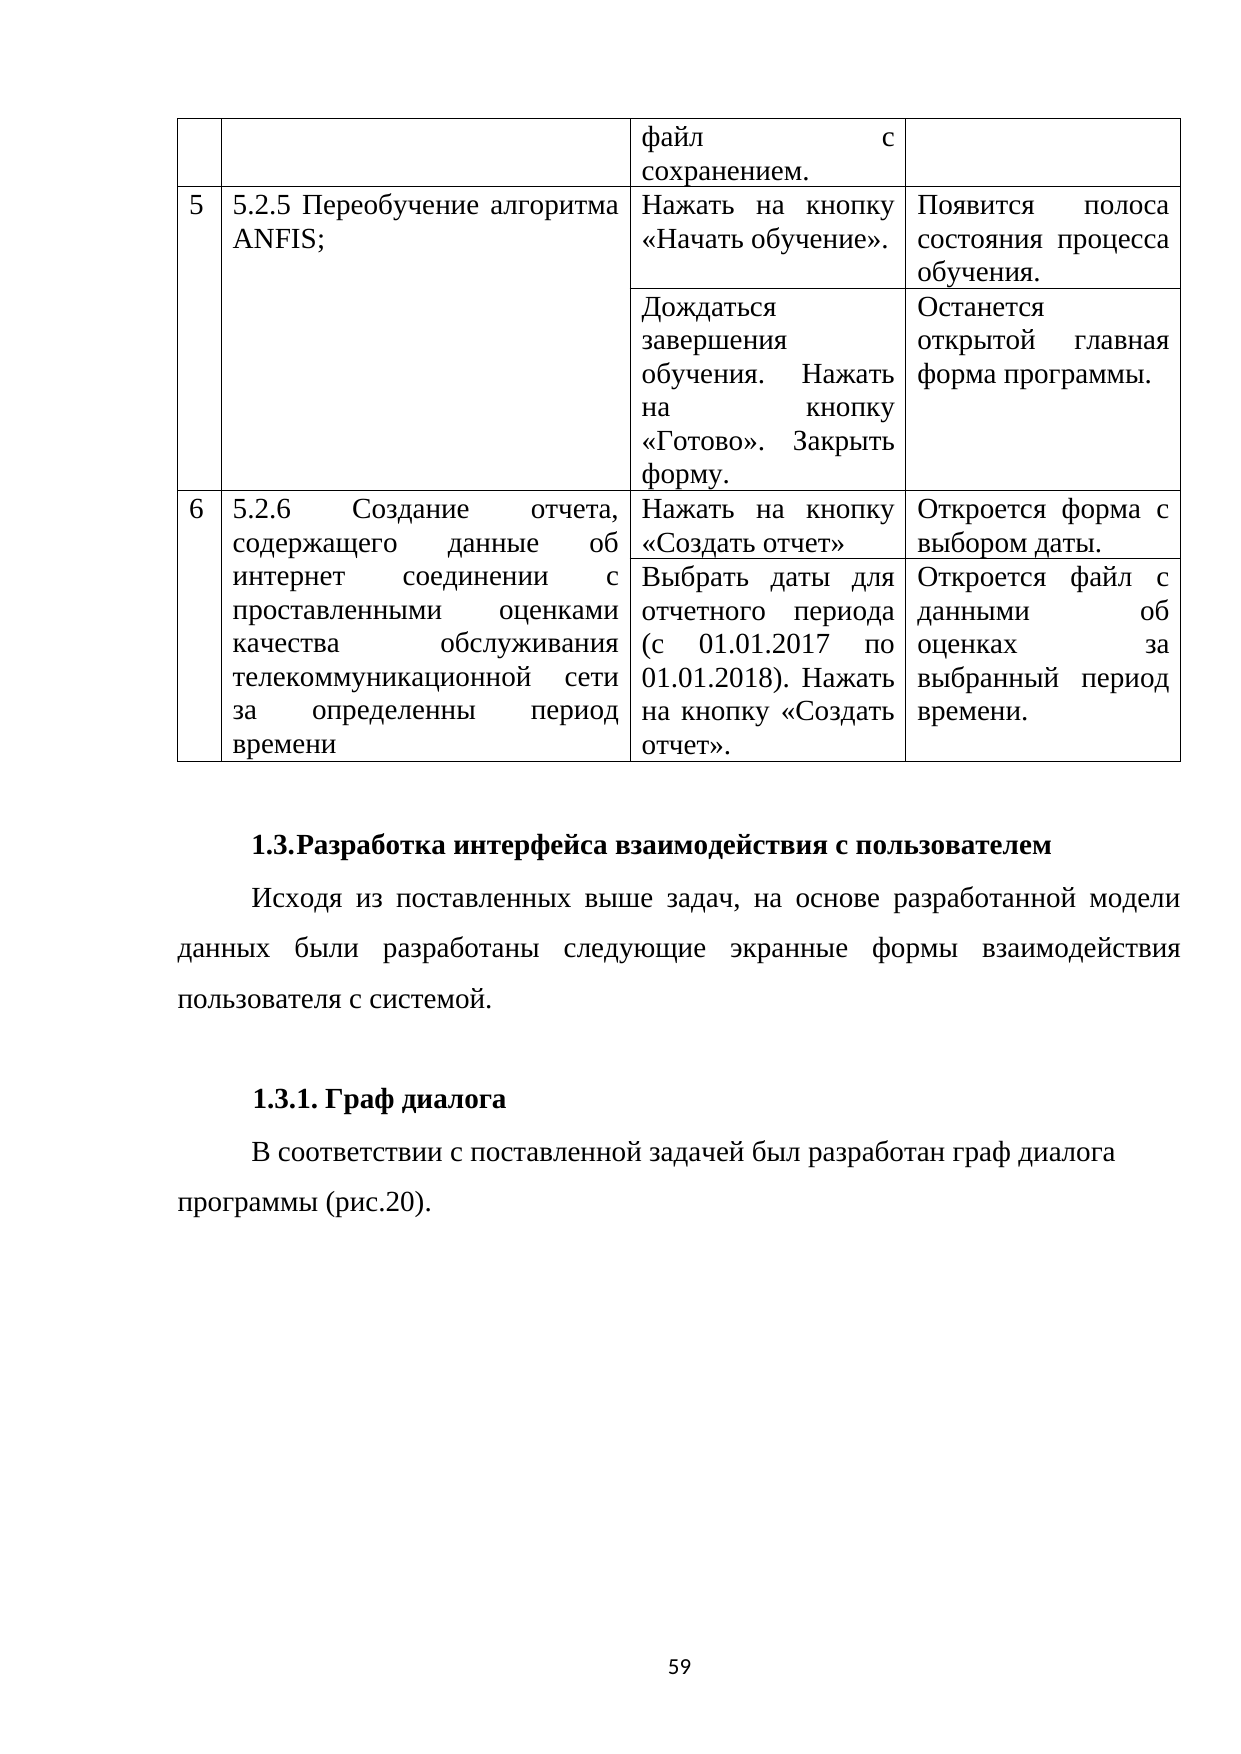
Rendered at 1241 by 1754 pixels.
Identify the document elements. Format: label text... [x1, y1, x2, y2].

text Разработка интерфейса взаимодействия с пользователем [251, 827, 1181, 861]
table_cell Появится полоса состояния процесса обучения. [906, 187, 1180, 288]
text Граф диалога [252, 1081, 1181, 1115]
table_cell Откроется файл с данными об оценках за выбранный период времени. [906, 559, 1180, 761]
table_cell 5.2.5 Переобучение алгоритма ANFIS; [222, 187, 630, 490]
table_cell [906, 119, 1180, 186]
text Исходя из поставленных выше задач, на основе разработанной модели данных были разработаны следующие экранные формы взаимодействия пользователя с системой. [177, 880, 1181, 1014]
table_cell Нажать на кнопку «Начать обучение». [631, 187, 905, 288]
table_cell 5.2.6 Создание отчета, содержащего данные об интернет соединении с проставленными оценками качества обслуживания телекоммуникационной сети за определенны период времени [222, 491, 630, 761]
table_cell 6 [178, 491, 221, 761]
table_cell 5 [178, 187, 221, 490]
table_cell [631, 119, 905, 186]
table_cell Останется открытой главная форма программы. [906, 289, 1180, 490]
text В соответствии с поставленной задачей был разработан граф диалога программы (рис.20). [177, 1134, 1181, 1218]
table_cell Нажать на кнопку «Создать отчет» [631, 491, 905, 558]
table_cell Дождаться завершения обучения. Нажать на кнопку «Готово». Закрыть форму. [631, 289, 905, 490]
table_cell Выбрать даты для отчетного периода (с 01.01.2017 по 01.01.2018). Нажать на кнопку «Создать отчет». [631, 559, 905, 761]
table_cell Откроется форма с выбором даты. [906, 491, 1180, 558]
